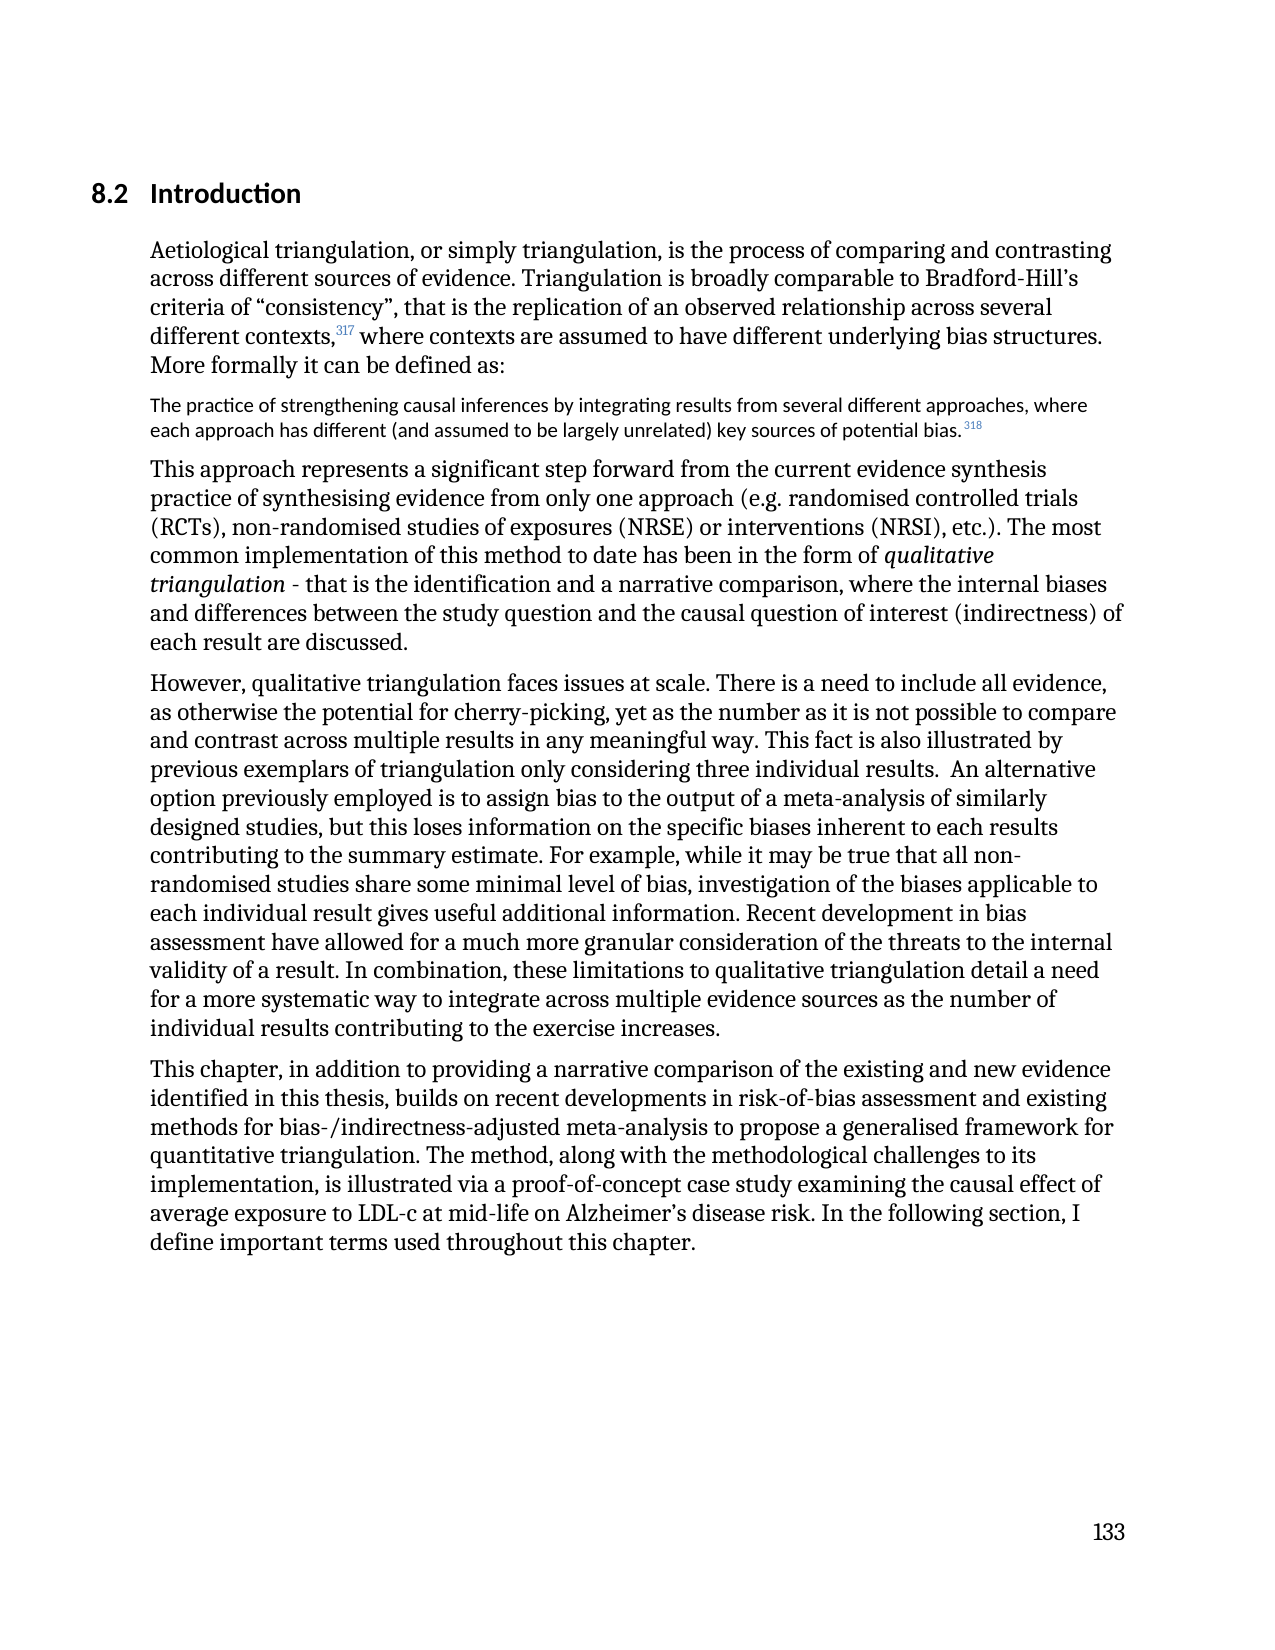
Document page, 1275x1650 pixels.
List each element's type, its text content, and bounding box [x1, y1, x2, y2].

text However, qualitative triangulation faces issues at scale. There is a need to include all evidence, as otherwise the potential for cherry-picking, yet as the number as it is not possible to compare and contrast across multiple results in any meaningful way. This fact is also illustrated by previous exemplars of triangulation only considering three individual results. An alternative option previously employed is to assign bias to the output of a meta-analysis of similarly designed studies, but this loses information on the specific biases inherent to each results contributing to the summary estimate. For example, while it may be true that all non-randomised studies share some minimal level of bias, investigation of the biases applicable to each individual result gives useful additional information. Recent development in bias assessment have allowed for a much more granular consideration of the threats to the internal validity of a result. In combination, these limitations to qualitative triangulation detail a need for a more systematic way to integrate across multiple evidence sources as the number of individual results contributing to the exercise increases. [150, 669, 1125, 1043]
text Aetiological triangulation, or simply triangulation, is the process of comparing and contrasting across different sources of evidence. Triangulation is broadly comparable to Bradford-Hill’s criteria of “consistency”, that is the replication of an observed relationship across several different contexts,317 where contexts are assumed to have different underlying bias structures. More formally it can be defined as: [150, 236, 1125, 379]
subtitle Introduction [91, 175, 1125, 211]
text The practice of strengthening causal inferences by integrating results from several different approaches, where each approach has different (and assumed to be largely unrelated) key sources of potential bias.318 [150, 392, 1125, 443]
text This chapter, in addition to providing a narrative comparison of the existing and new evidence identified in this thesis, builds on recent developments in risk-of-bias assessment and existing methods for bias-/indirectness-adjusted meta-analysis to propose a generalised framework for quantitative triangulation. The method, along with the methodological challenges to its implementation, is illustrated via a proof-of-concept case study examining the causal effect of average exposure to LDL-c at mid-life on Alzheimer’s disease risk. In the following section, I define important terms used throughout this chapter. [150, 1055, 1125, 1256]
text This approach represents a significant step forward from the current evidence synthesis practice of synthesising evidence from only one approach (e.g. randomised controlled trials (RCTs), non-randomised studies of exposures (NRSE) or interventions (NRSI), etc.). The most common implementation of this method to date has been in the form of qualitative triangulation - that is the identification and a narrative comparison, where the internal biases and differences between the study question and the causal question of interest (indirectness) of each result are discussed. [150, 455, 1125, 656]
